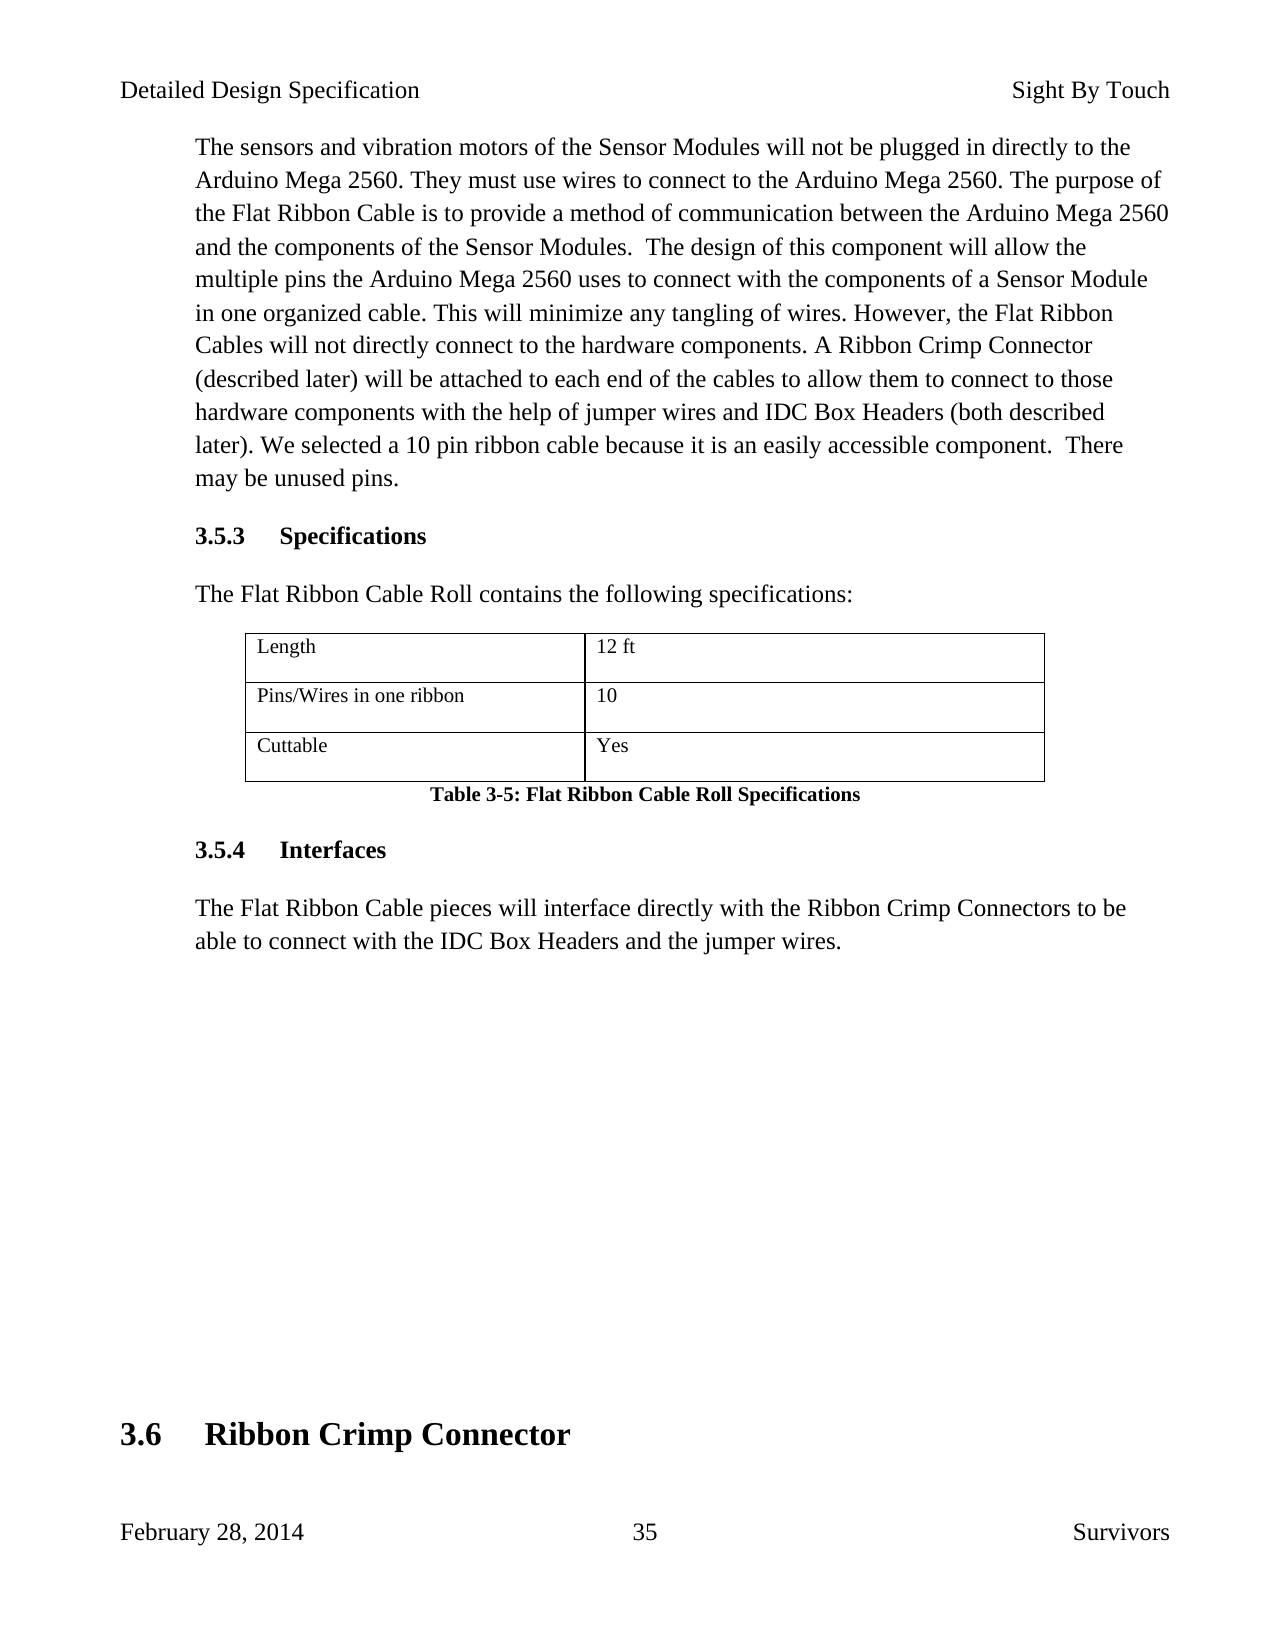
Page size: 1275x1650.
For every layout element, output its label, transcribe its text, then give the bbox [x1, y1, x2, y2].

table_cell Yes [586, 733, 1044, 781]
table_header 12 ft [586, 634, 1044, 682]
subtitle 3.5.4 Interfaces [195, 835, 1170, 863]
text The sensors and vibration motors of the Sensor Modules will not be plugged in directly to the Arduino Mega 2560. They must use wires to connect to the Arduino Mega 2560. The purpose of the Flat Ribbon Cable is to provide a method of communication between the Arduino Mega 2560 and the components of the Sensor Modules. The design of this component will allow the multiple pins the Arduino Mega 2560 uses to connect with the components of a Sensor Module in one organized cable. This will minimize any tangling of wires. However, the Flat Ribbon Cables will not directly connect to the hardware components. A Ribbon Crimp Connector (described later) will be attached to each end of the cables to allow them to connect to those hardware components with the help of jumper wires and IDC Box Headers (both described later). We selected a 10 pin ribbon cable because it is an easily accessible component. There may be unused pins. [195, 132, 1170, 491]
table_cell Cuttable [246, 733, 584, 781]
text The Flat Ribbon Cable Roll contains the following specifications: [195, 579, 1170, 607]
subtitle 3.5.3 Specifications [195, 521, 1170, 549]
text The Flat Ribbon Cable pieces will interface directly with the Ribbon Crimp Connectors to be able to connect with the IDC Box Headers and the jumper wires. [195, 893, 1170, 954]
table_header Length [246, 634, 584, 682]
text Table 3-5: Flat Ribbon Cable Roll Specifications [120, 782, 1170, 806]
subtitle 3.6 Ribbon Crimp Connector [120, 1414, 1170, 1453]
table_cell 10 [586, 683, 1044, 732]
table_cell Pins/Wires in one ribbon [246, 683, 584, 732]
